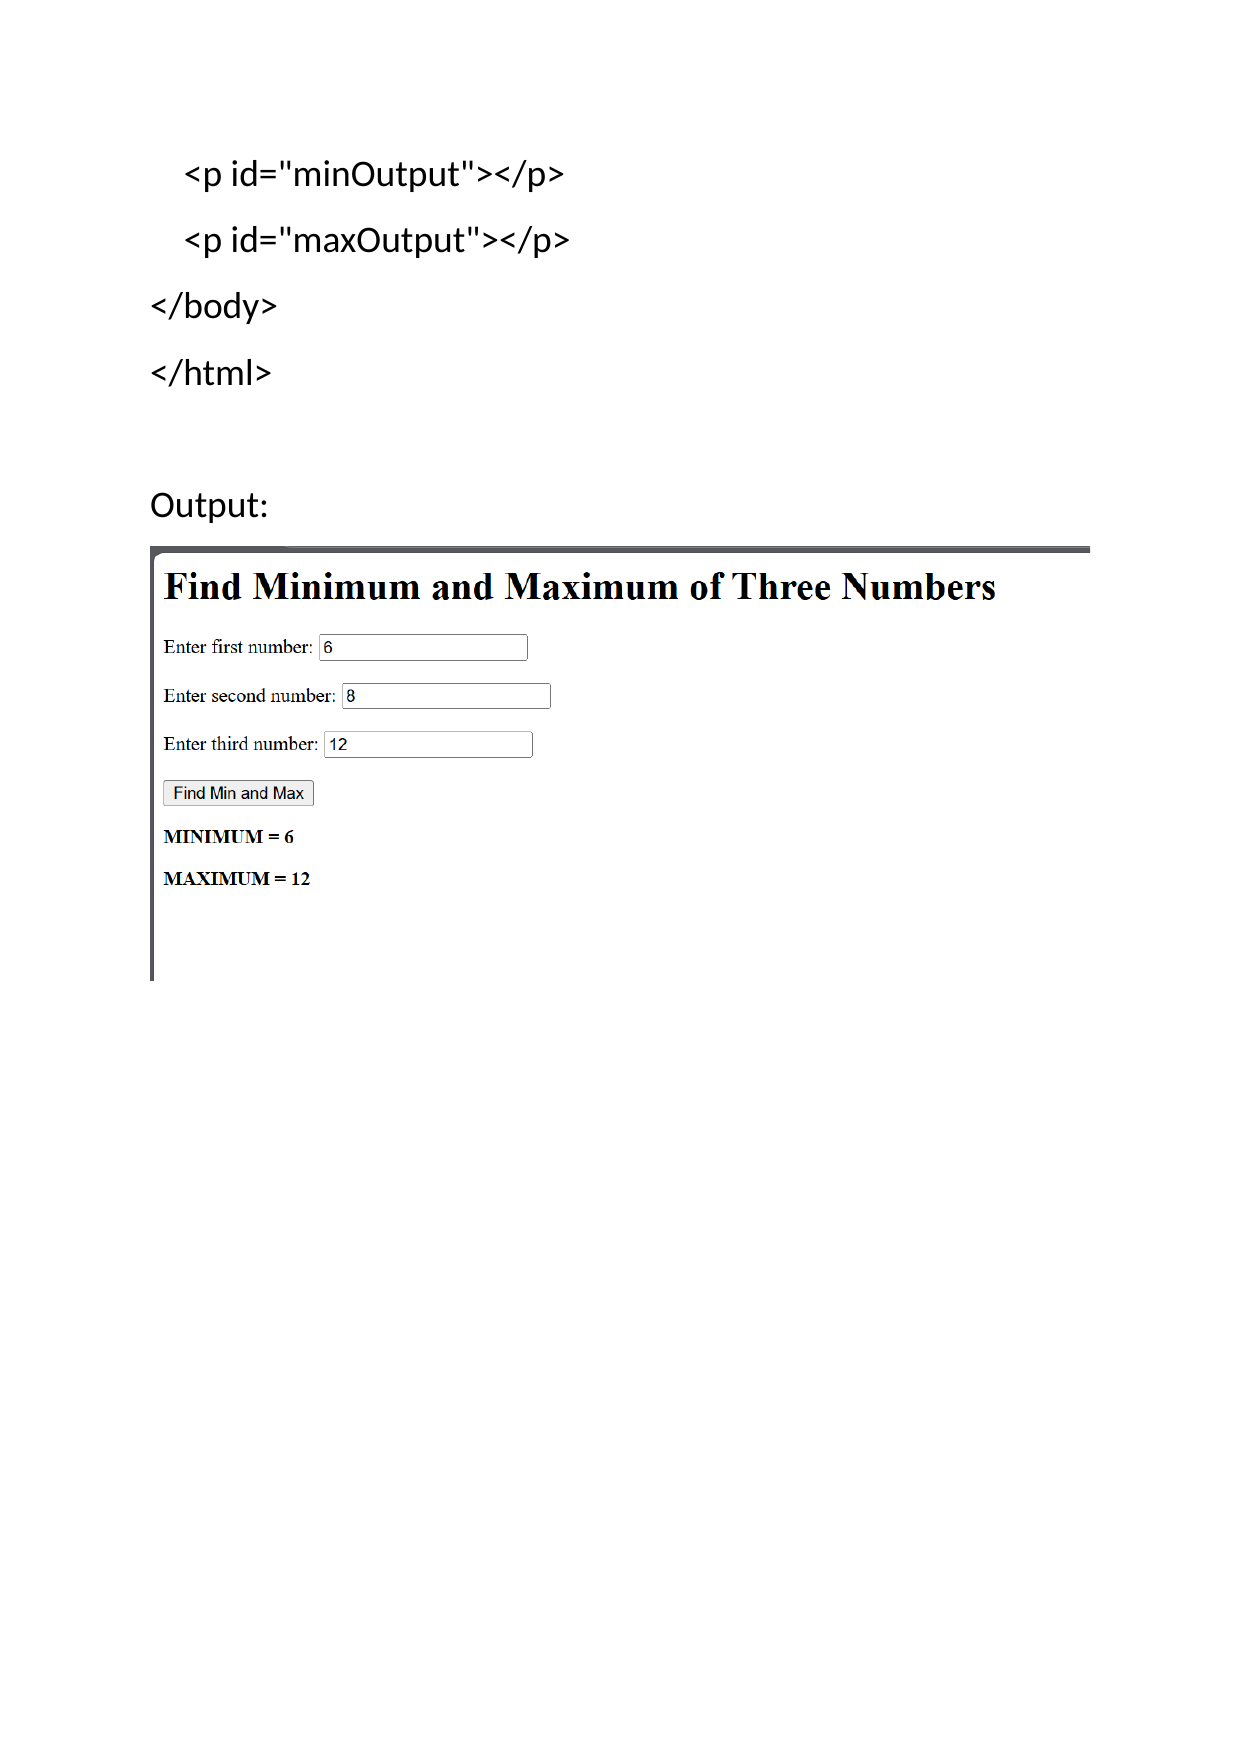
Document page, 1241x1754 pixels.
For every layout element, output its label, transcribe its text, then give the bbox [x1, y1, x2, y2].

text </body> [150, 282, 1090, 328]
picture [150, 546, 1091, 981]
text </html> [150, 348, 1090, 394]
text <p id="maxOutput"></p> [150, 216, 1090, 262]
text Output: [150, 481, 1090, 527]
text <p id="minOutput"></p> [150, 150, 1090, 196]
